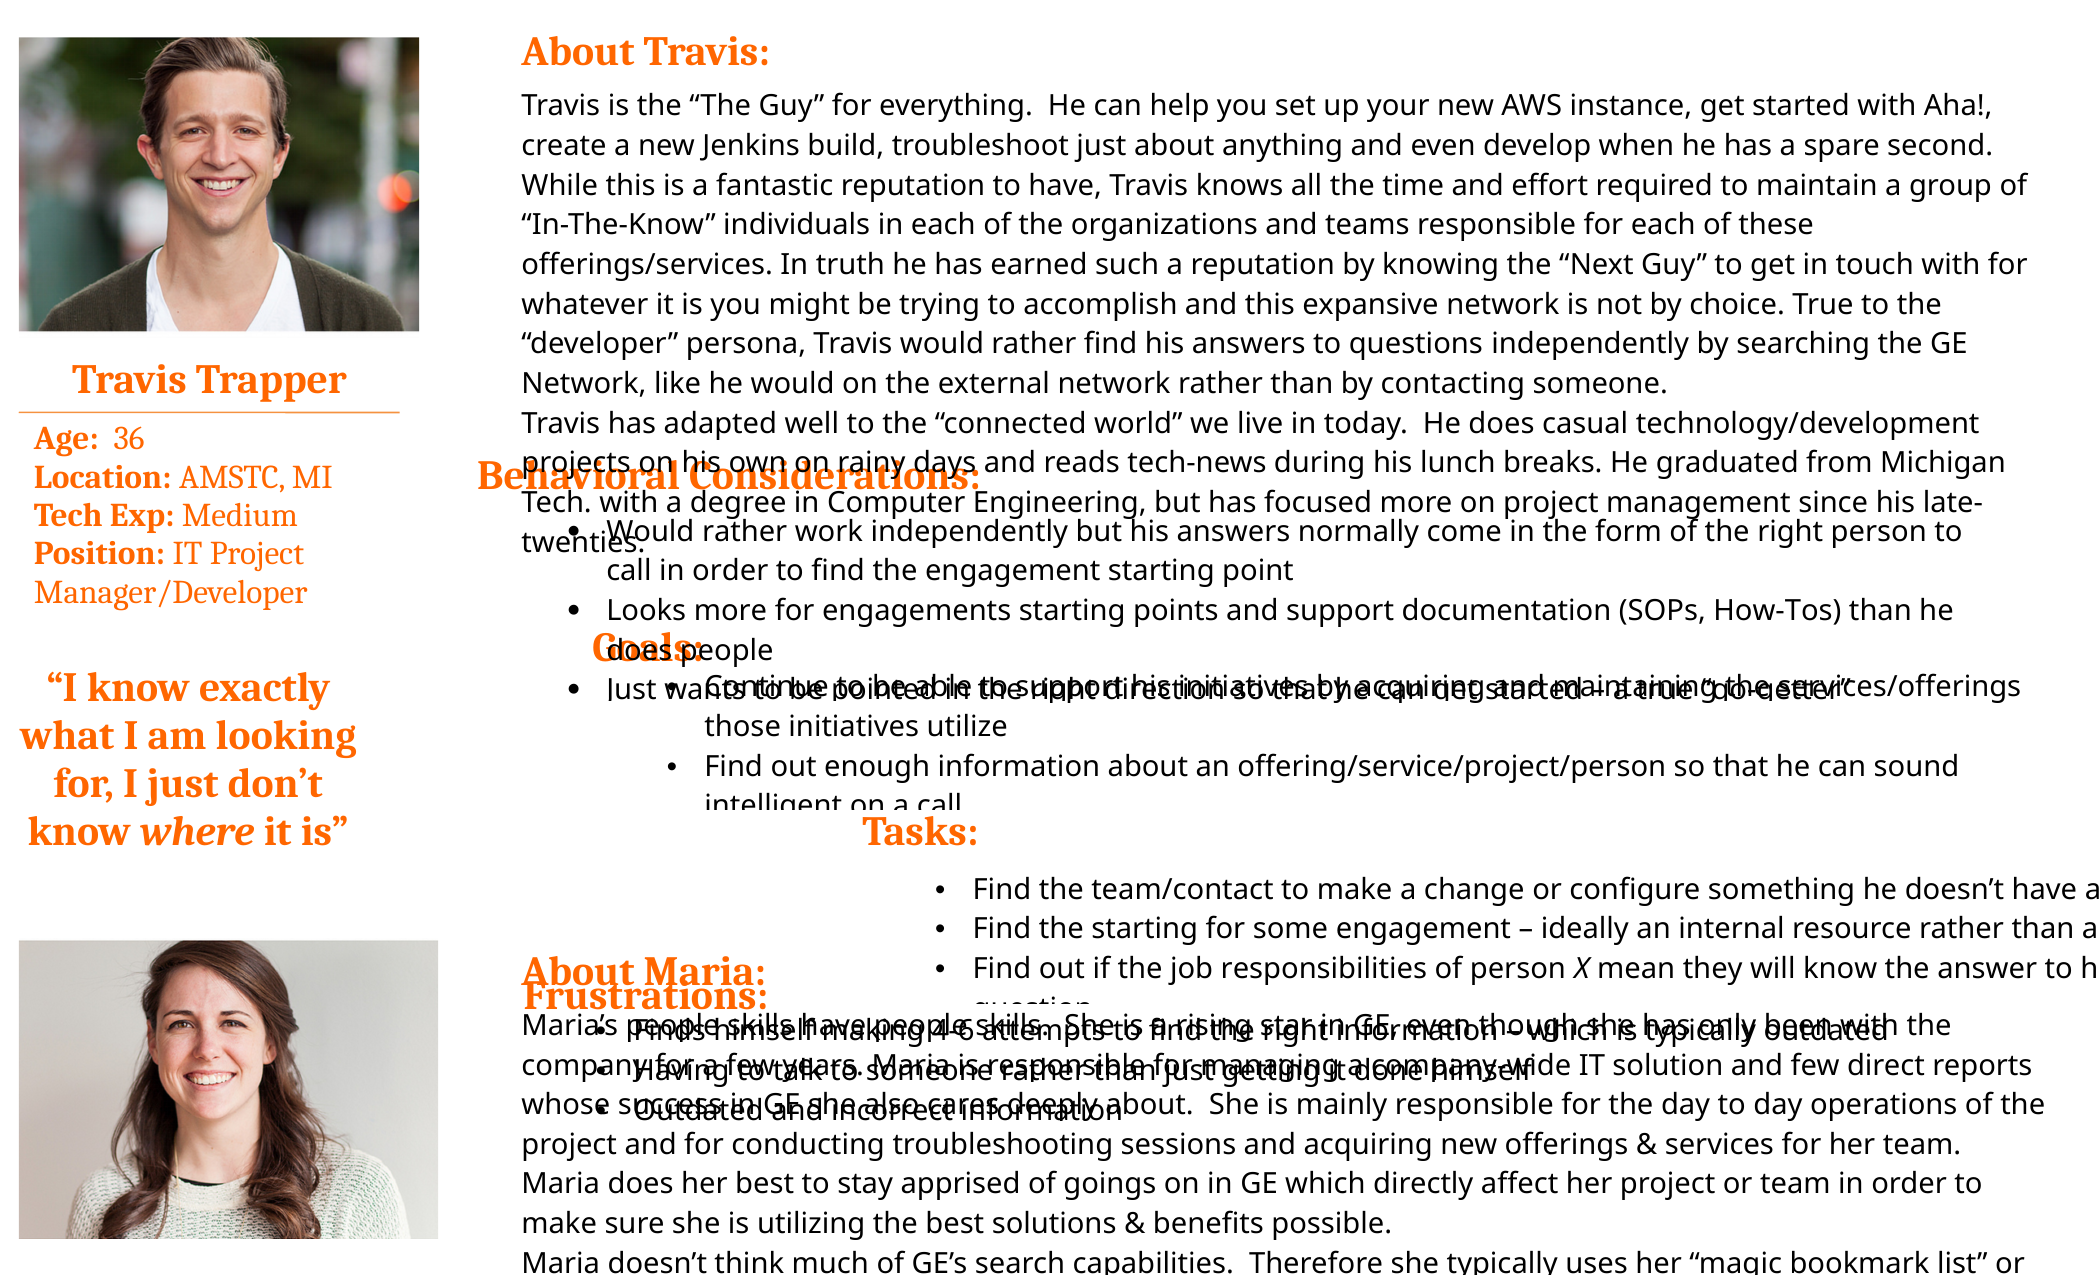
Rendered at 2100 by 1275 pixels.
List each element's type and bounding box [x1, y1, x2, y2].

picture [18, 938, 439, 1239]
picture [18, 37, 420, 338]
